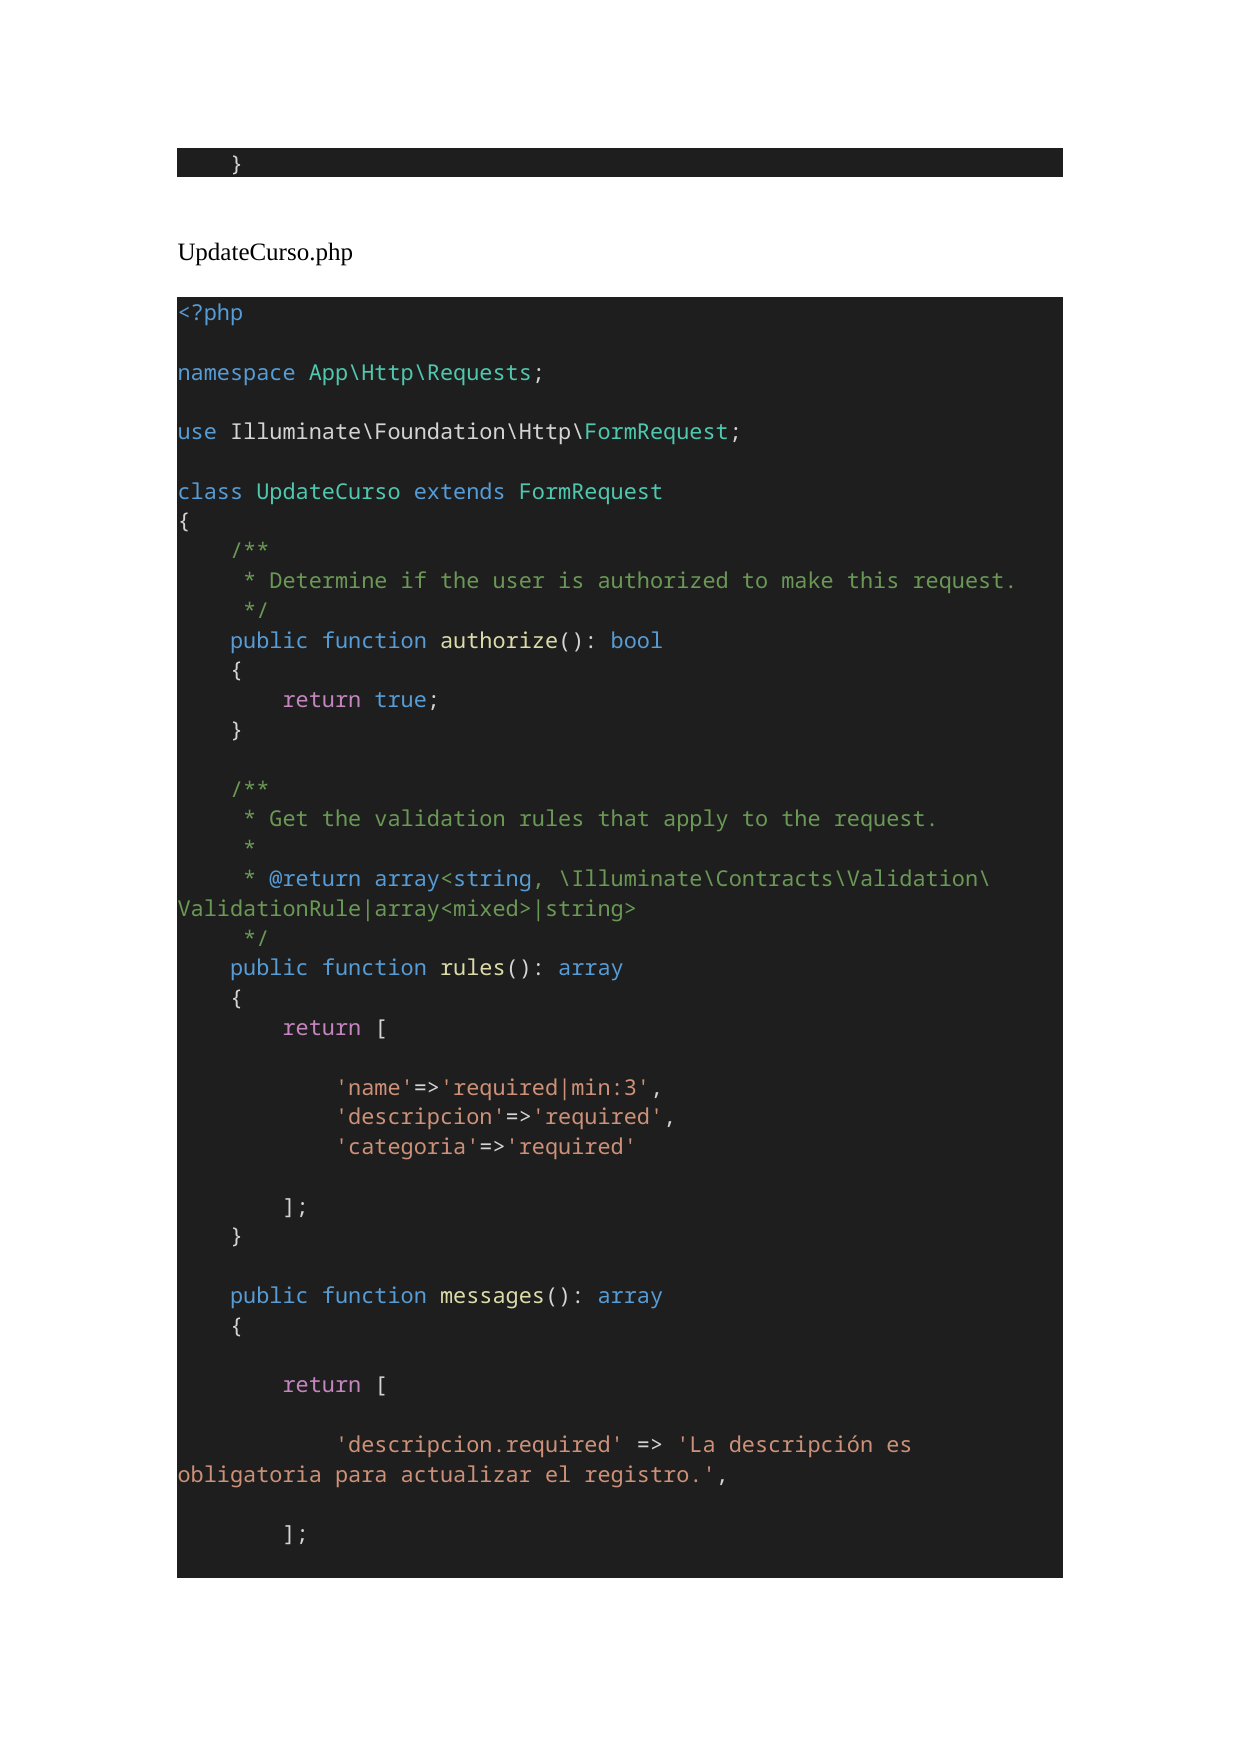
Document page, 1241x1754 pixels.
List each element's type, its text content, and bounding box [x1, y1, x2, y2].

text */ [177, 595, 1063, 625]
text return [ [177, 1012, 1063, 1042]
text } [177, 148, 1063, 177]
text ]; [177, 1191, 1063, 1221]
text return [ [177, 1369, 1063, 1399]
text /** [177, 535, 1063, 565]
text */ [177, 923, 1063, 952]
text class UpdateCurso extends FormRequest [177, 476, 1063, 506]
text * Get the validation rules that apply to the request. [177, 803, 1063, 833]
text { [177, 506, 1063, 535]
text } [177, 1221, 1063, 1250]
text UpdateCurso.php [177, 237, 1063, 266]
text /** [177, 774, 1063, 803]
text * [177, 833, 1063, 863]
text use Illuminate\Foundation\Http\FormRequest; [177, 416, 1063, 446]
text { [177, 1310, 1063, 1340]
text 'categoria'=>'required' [177, 1131, 1063, 1161]
text public function rules(): array [177, 952, 1063, 982]
text ]; [177, 1518, 1063, 1548]
text return true; [177, 684, 1063, 714]
text public function authorize(): bool [177, 625, 1063, 654]
text public function messages(): array [177, 1280, 1063, 1310]
text <?php [177, 297, 1063, 327]
text { [177, 654, 1063, 684]
text 'descripcion'=>'required', [177, 1101, 1063, 1131]
text 'name'=>'required|min:3', [177, 1072, 1063, 1101]
text 'descripcion.required' => 'La descripción es obligatoria para actualizar el registro.', [177, 1429, 1063, 1489]
text * Determine if the user is authorized to make this request. [177, 565, 1063, 595]
text namespace App\Http\Requests; [177, 357, 1063, 386]
text } [177, 714, 1063, 744]
text * @return array<string, \Illuminate\Contracts\Validation\ValidationRule|array<mixed>|string> [177, 863, 1063, 923]
text { [177, 982, 1063, 1012]
